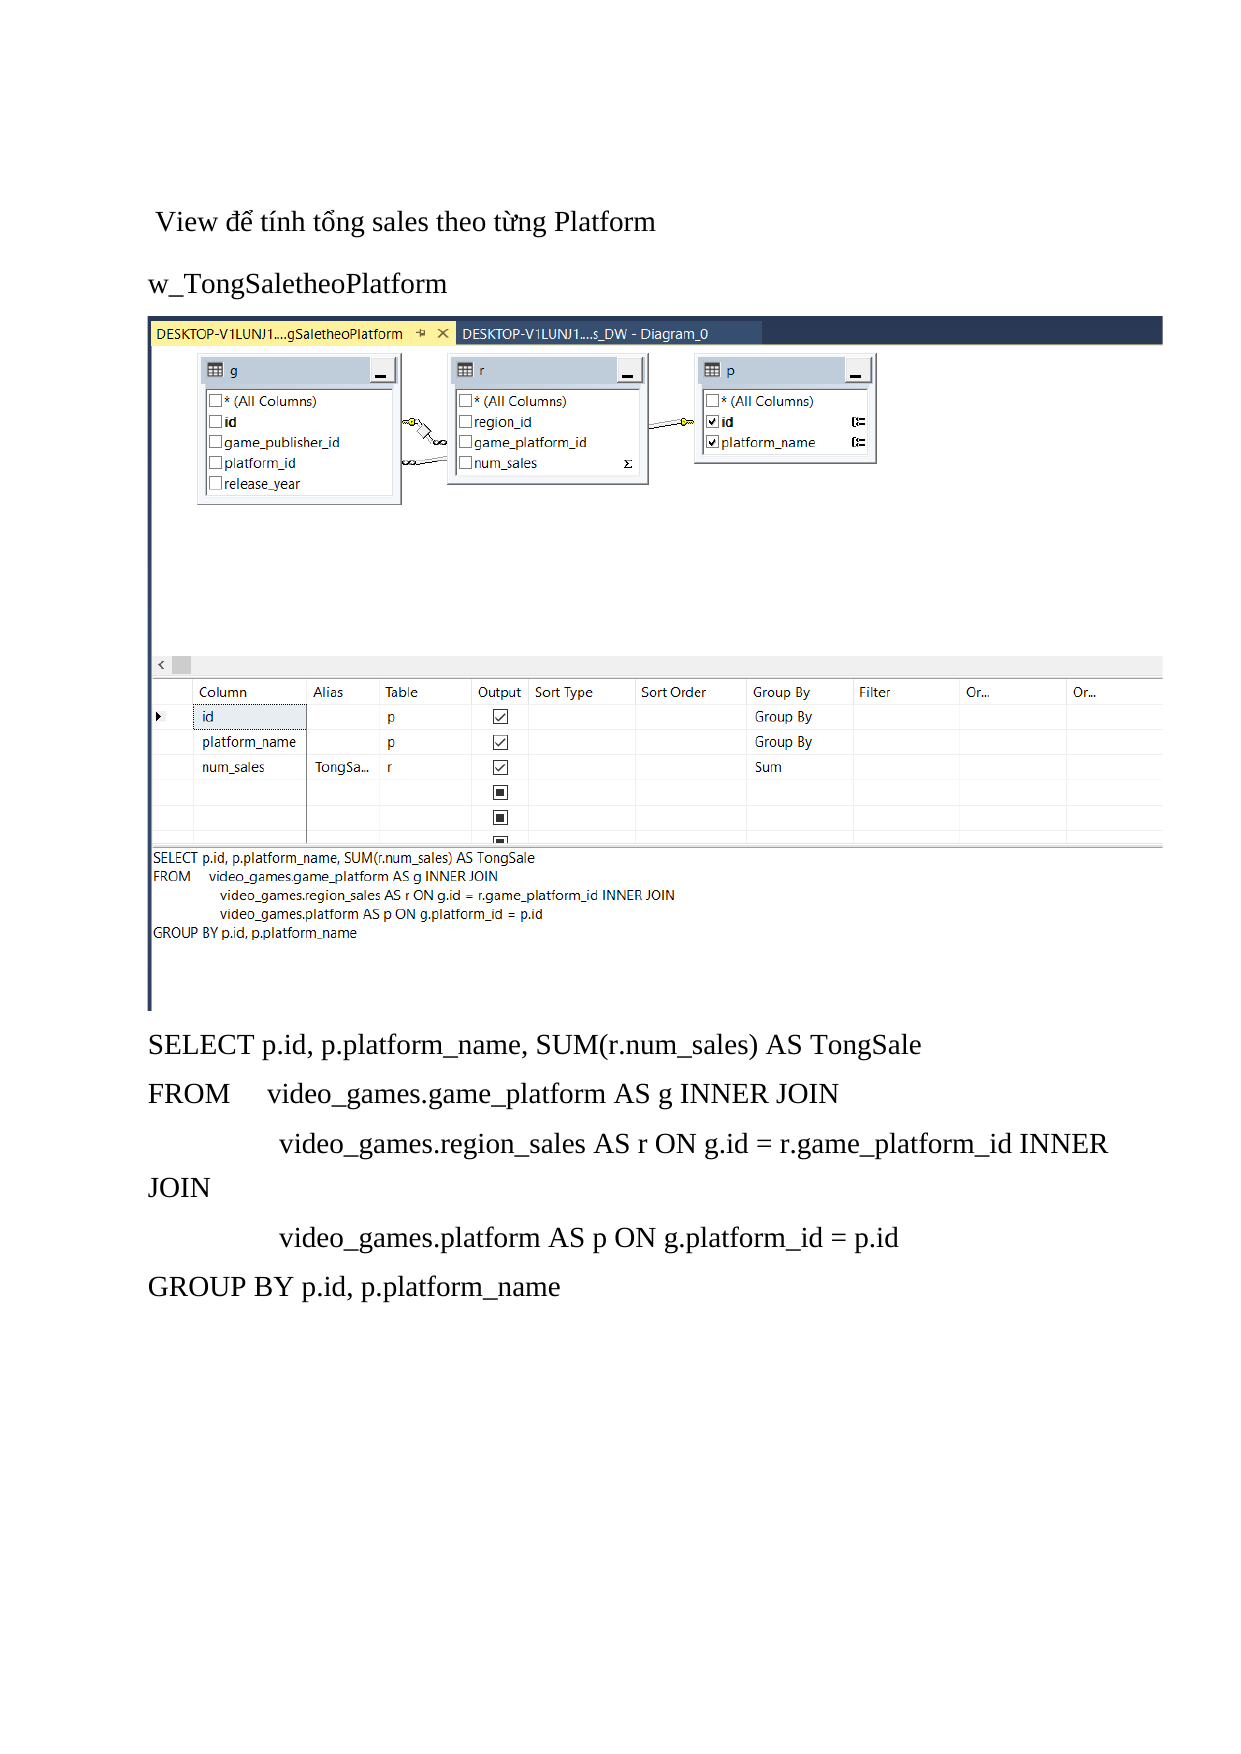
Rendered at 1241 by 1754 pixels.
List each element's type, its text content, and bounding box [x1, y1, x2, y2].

text w_TongSaletheoPlatform [148, 267, 1162, 300]
text video_games.region_sales AS r ON g.id = r.game_platform_id INNER JOIN [148, 1126, 1162, 1203]
text View để tính tổng sales theo từng Platform [148, 204, 1162, 237]
text video_games.platform AS p ON g.platform_id = p.id [148, 1220, 1162, 1253]
picture [147, 316, 1163, 1011]
text GROUP BY p.id, p.platform_name [148, 1269, 1162, 1303]
text SELECT p.id, p.platform_name, SUM(r.num_sales) AS TongSale [148, 1027, 1162, 1060]
text FROM video_games.game_platform AS g INNER JOIN [148, 1077, 1162, 1110]
